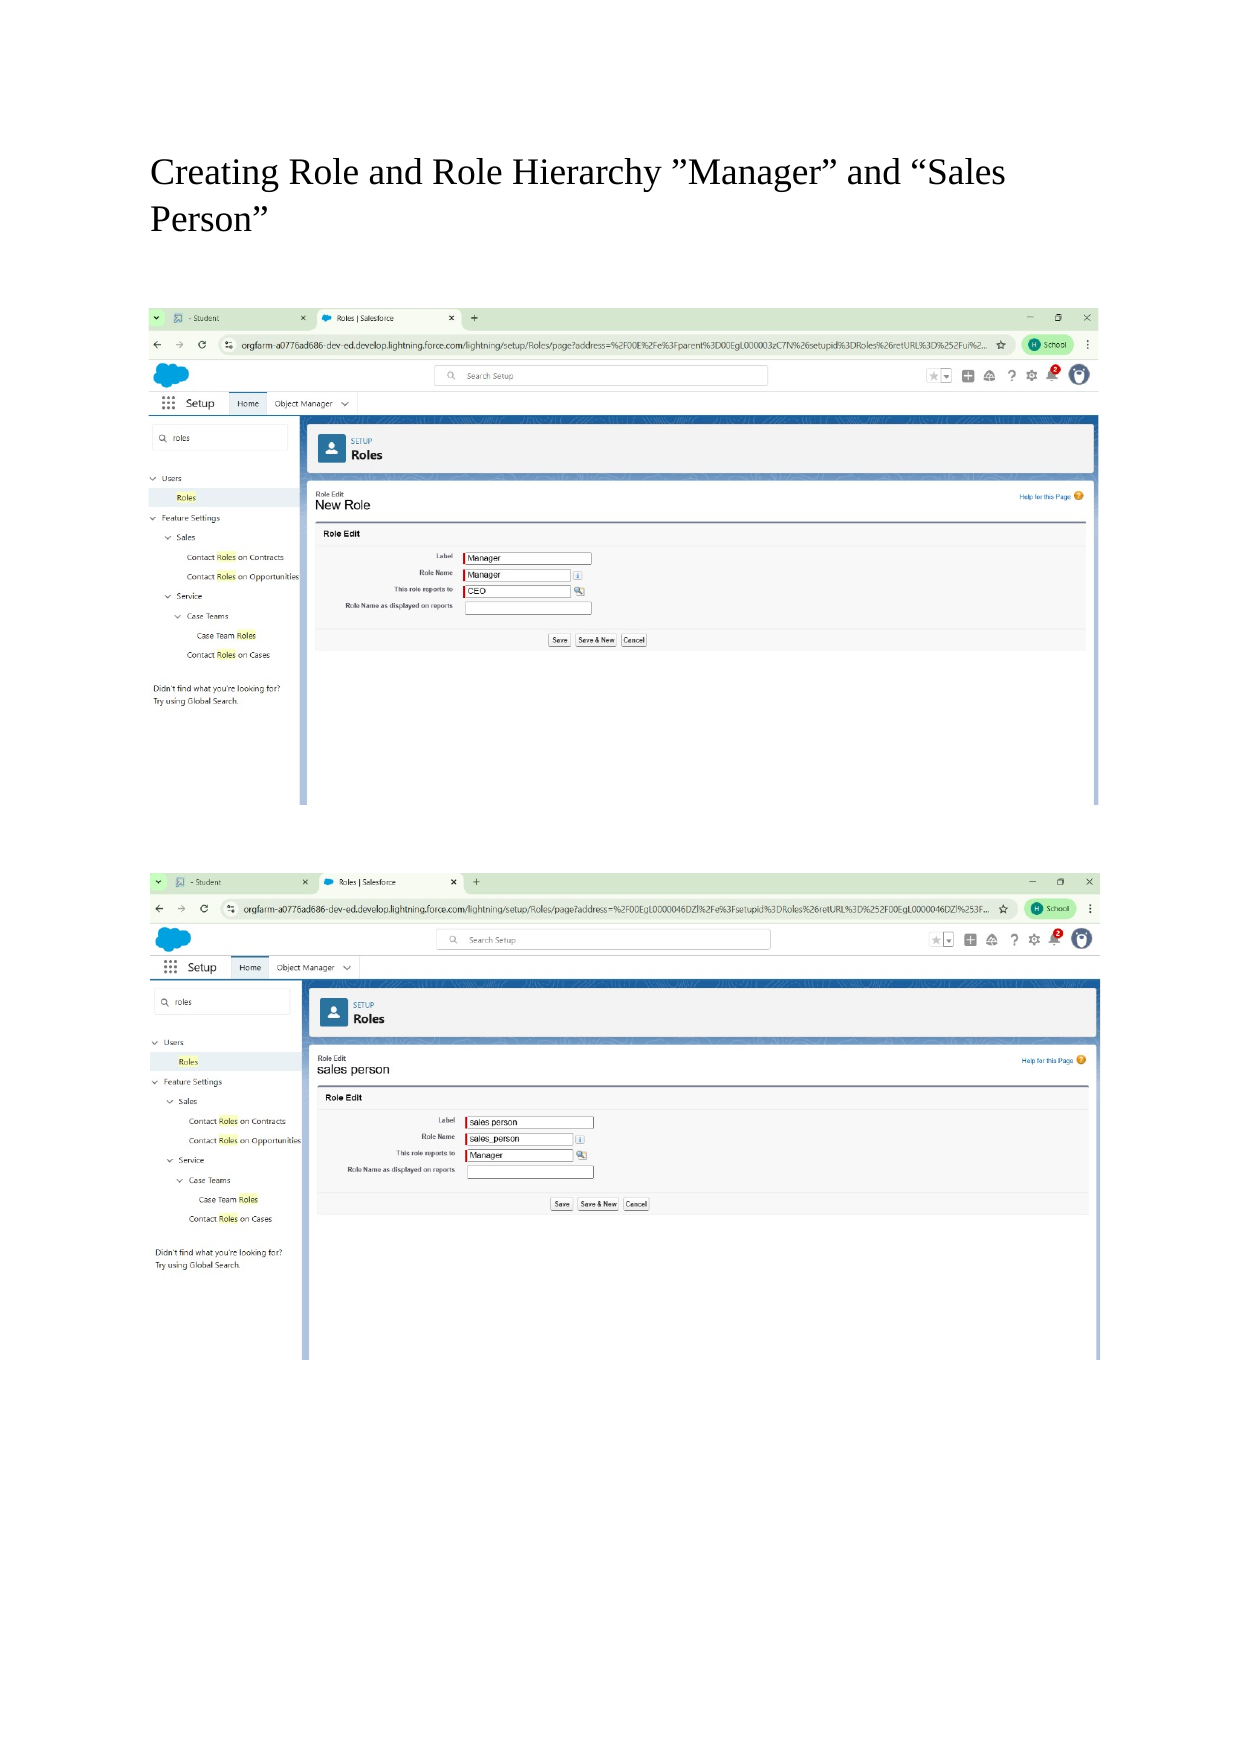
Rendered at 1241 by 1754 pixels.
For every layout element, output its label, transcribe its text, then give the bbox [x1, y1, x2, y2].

text Creating Role and Role Hierarchy ”Manager” and “Sales Person” [150, 150, 1100, 239]
picture [148, 308, 1099, 805]
picture [150, 873, 1100, 1360]
